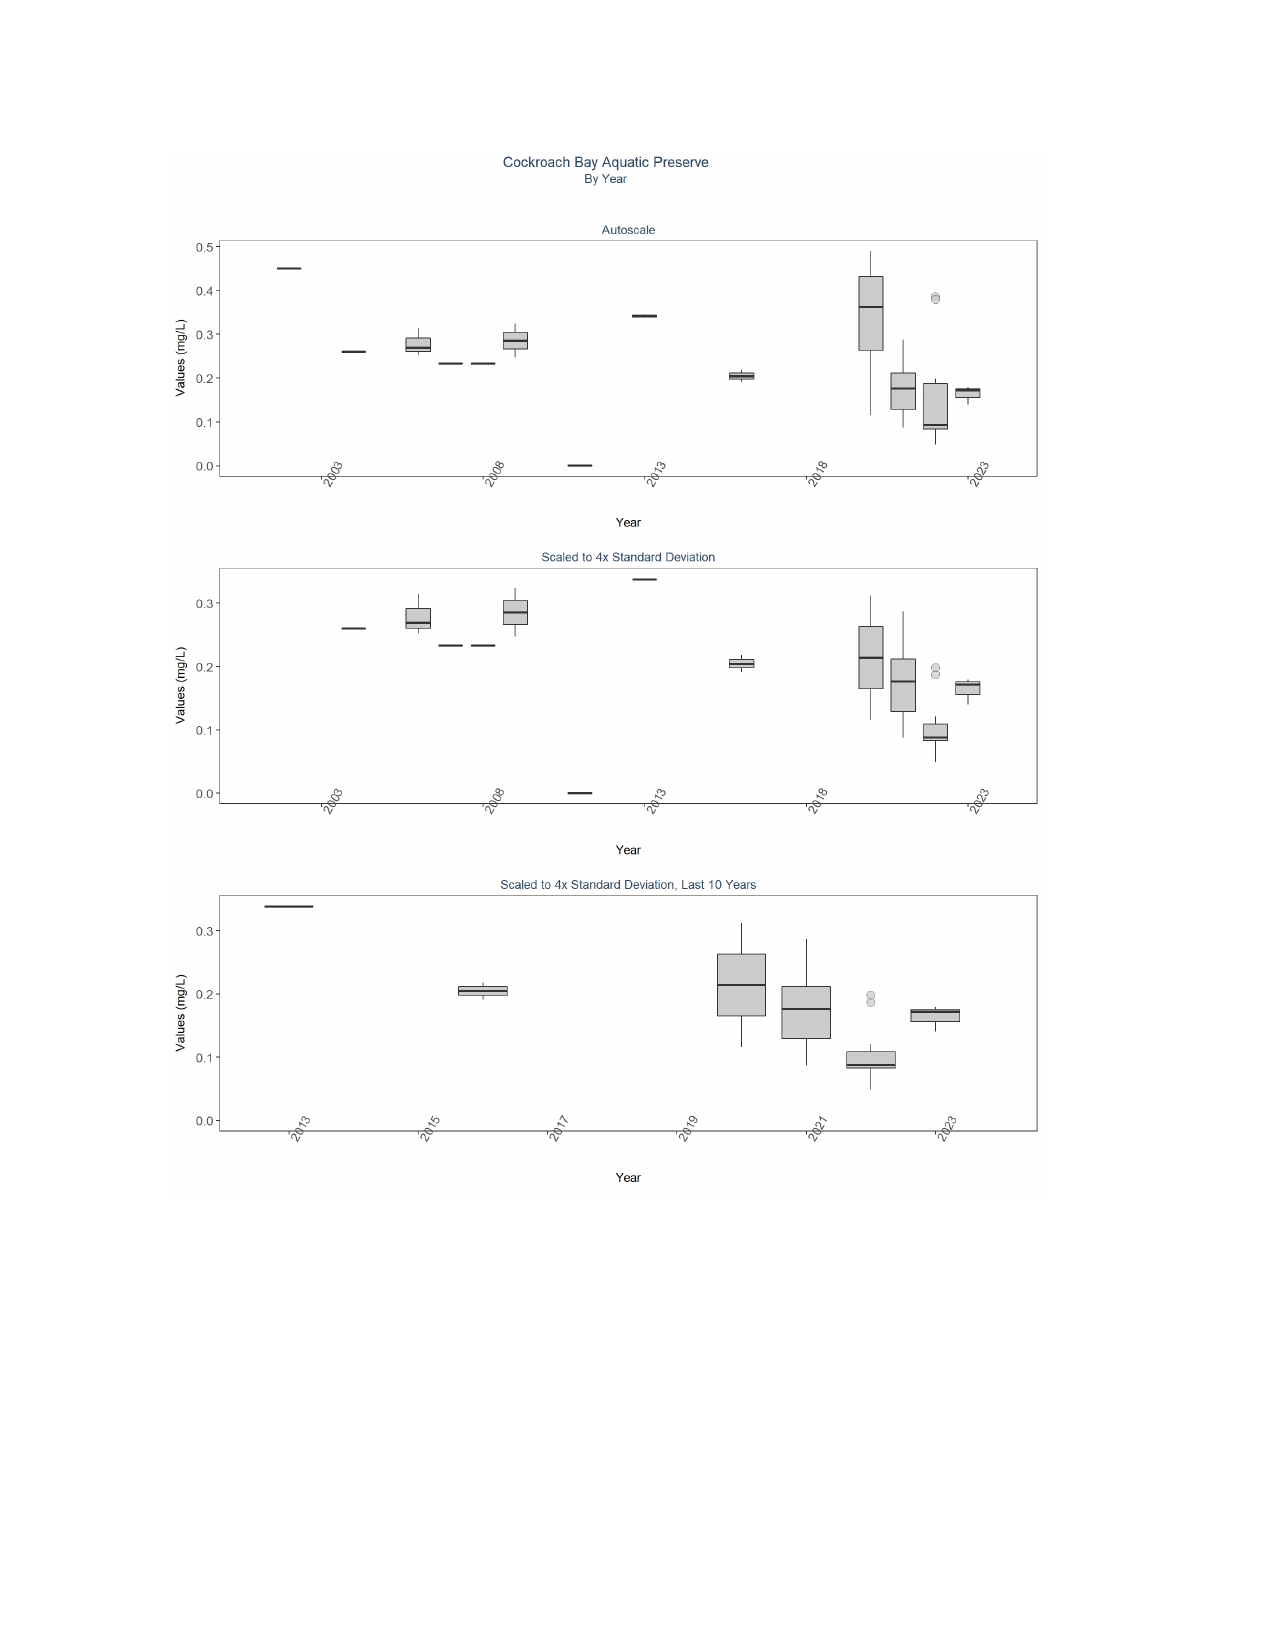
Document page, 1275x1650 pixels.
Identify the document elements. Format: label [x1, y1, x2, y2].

picture [168, 150, 1044, 1200]
